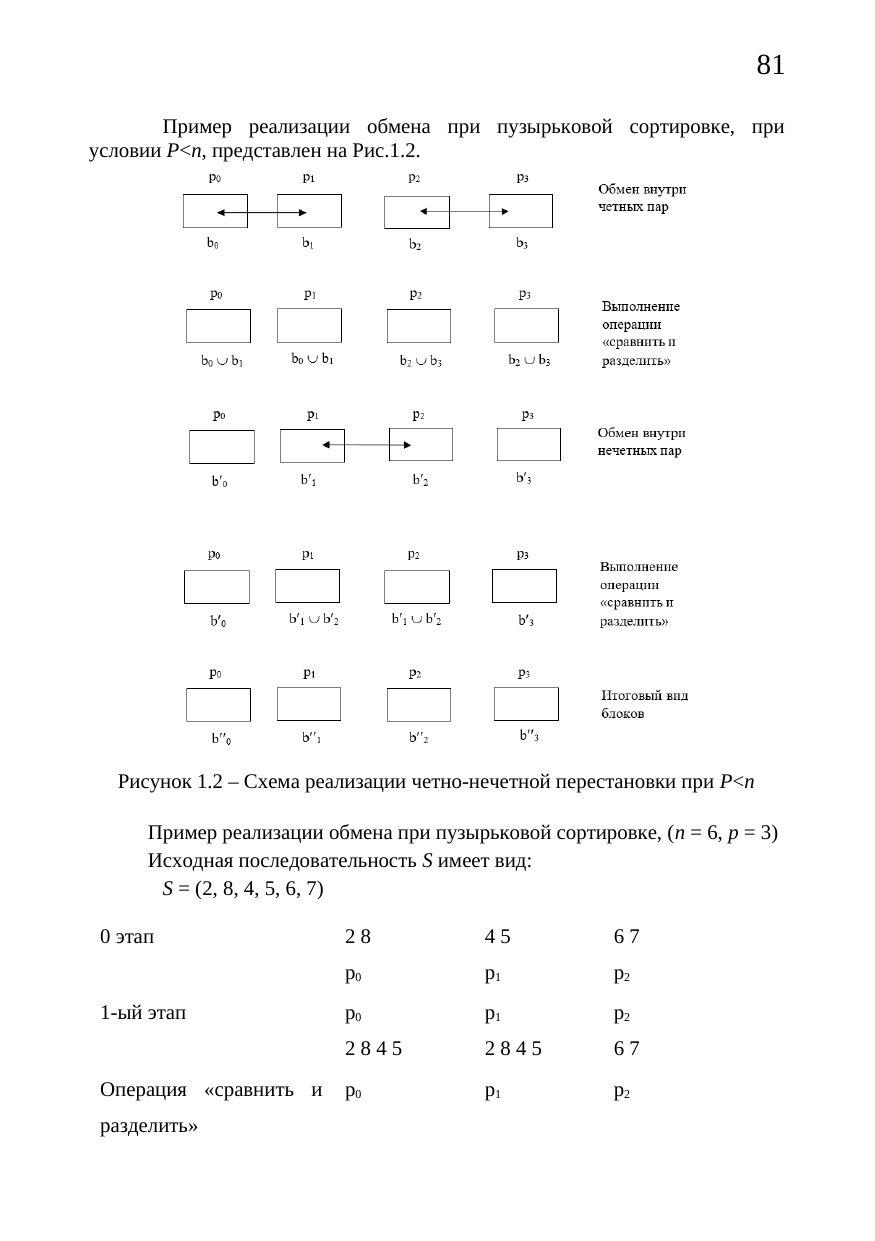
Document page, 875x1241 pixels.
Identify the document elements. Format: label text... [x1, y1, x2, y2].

table_cell p0 2 4 5 8 2 4 [334, 1077, 473, 1137]
table_cell p1 2 4 5 8 5 8 [473, 1077, 602, 1137]
table_cell p0 2 8 4 5 [334, 1000, 473, 1077]
table_header 0 этап [89, 924, 333, 1000]
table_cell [89, 1077, 333, 1137]
text S = (2, 8, 4, 5, 6, 7) [89, 875, 785, 899]
text Рисунок 1.2 – Схема реализации четно-нечетной перестановки при P<n [89, 768, 785, 793]
table_cell p1 2 8 4 5 [473, 1000, 602, 1077]
table_header 2 8 p0 [334, 924, 473, 1000]
text Пример реализации обмена при пузырьковой сортировке, (n = 6, p = 3) [89, 820, 785, 844]
table_cell p2 6 7 [602, 1000, 786, 1077]
table_cell 1-ый этап [89, 1000, 333, 1077]
table_cell p2 6 7 6 7 [602, 1077, 786, 1137]
text Пример реализации обмена при пузырьковой сортировке, при условии P<n, представлен на Рис.1.2. [89, 114, 785, 162]
table_header 6 7 p2 [602, 924, 786, 1000]
table_header 4 5 p1 [473, 924, 602, 1000]
text Исходная последовательность S имеет вид: [89, 848, 785, 872]
picture [163, 162, 711, 769]
